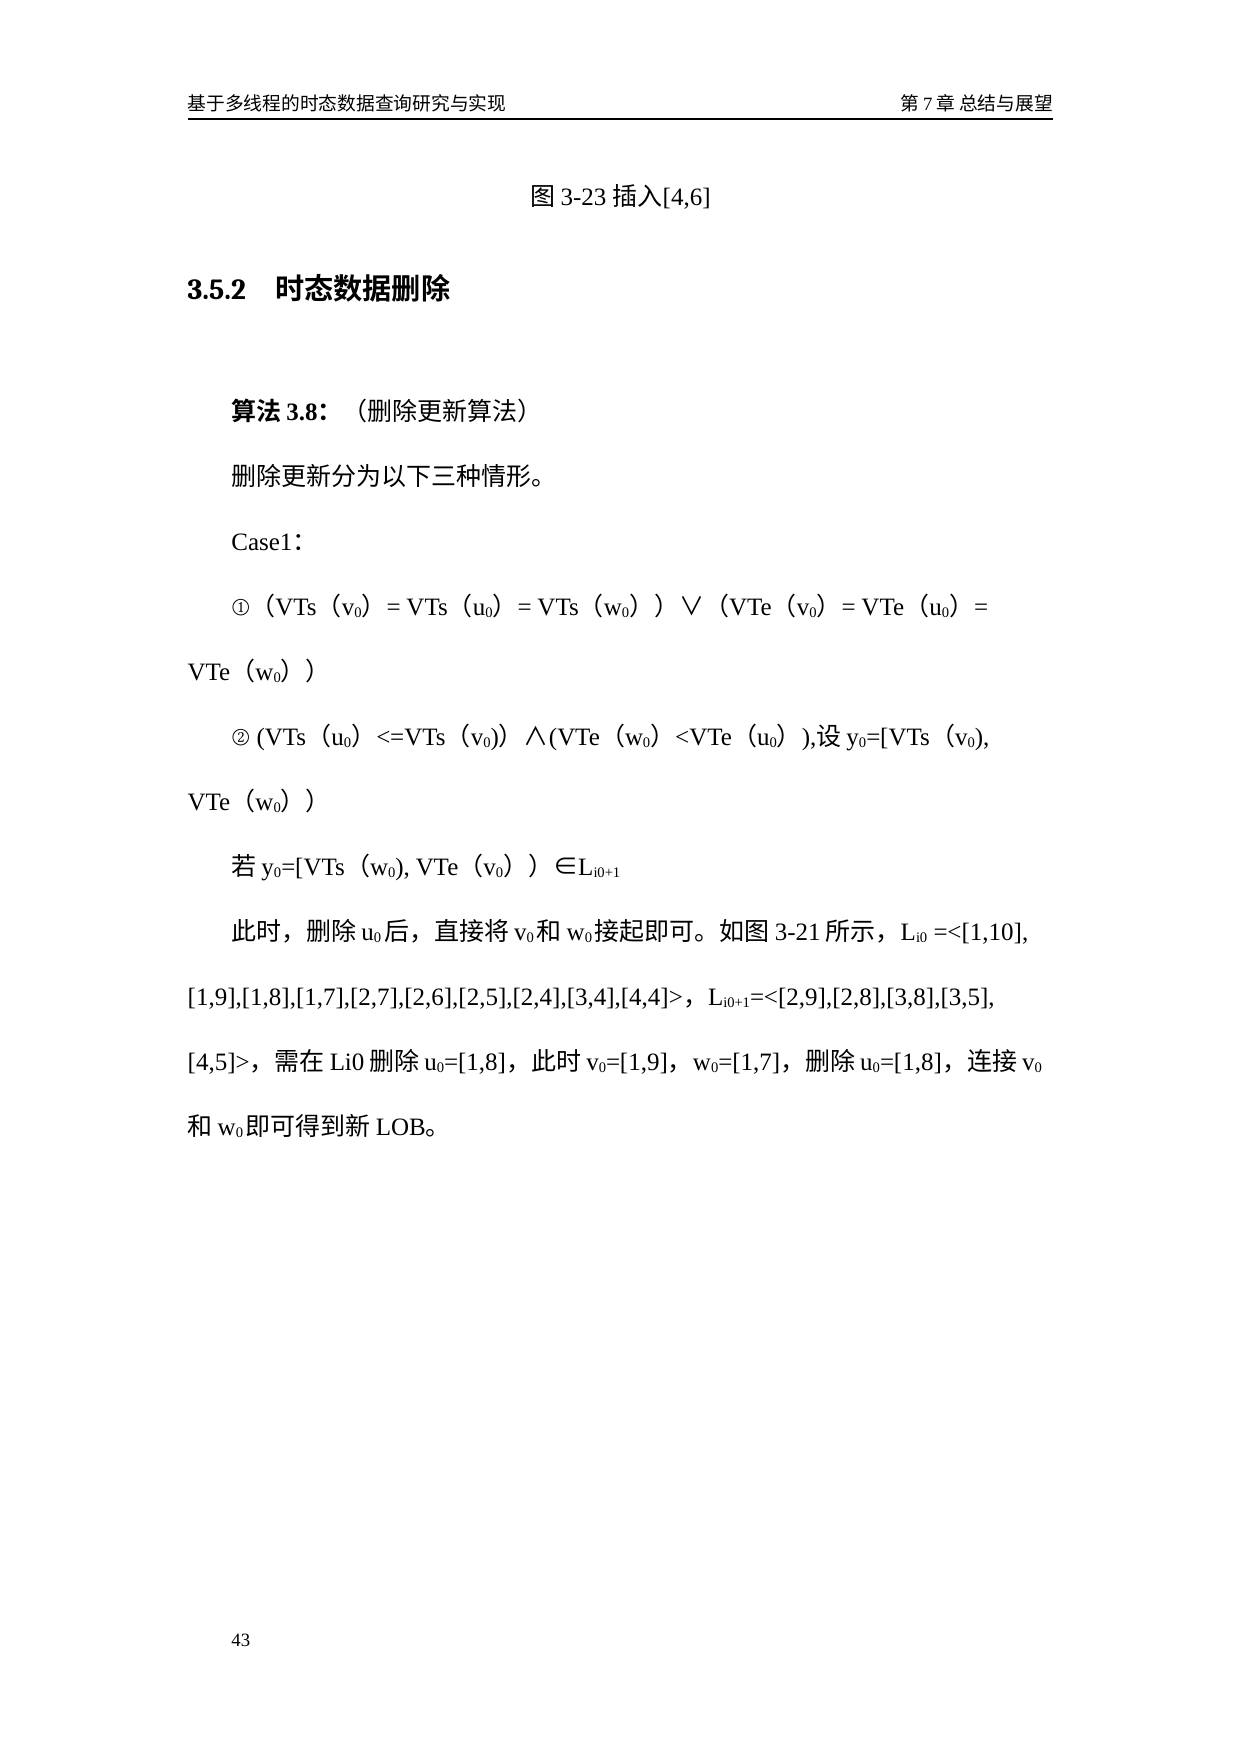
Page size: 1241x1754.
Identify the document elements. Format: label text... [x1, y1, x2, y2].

subtitle 时态数据删除 [187, 254, 1053, 319]
text Case1： [187, 507, 1053, 572]
text 算法3.8：（删除更新算法） [187, 377, 1053, 442]
text ①（VTs（v0）= VTs（u0）= VTs（w0））∨（VTe（v0）= VTe（u0）= VTe（w0）） [187, 572, 1053, 702]
text 若y0=[VTs（w0), VTe（v0））∈Li0+1 [187, 832, 1053, 897]
text ② (VTs（u0）<=VTs（v0)）∧(VTe（w0）<VTe（u0）),设y0=[VTs（v0), VTe（w0）） [187, 702, 1053, 832]
text 删除更新分为以下三种情形。 [187, 442, 1053, 507]
text 此时，删除u0后，直接将v0和w0接起即可。如图3-21所示，Li0 =<[1,10],[1,9],[1,8],[1,7],[2,7],[2,6],[2,5],[2,4],[3,4],[4,4]>，Li0+1=<[2,9],[2,8],[3,8],[3,5],[4,5]>，需在Li0删除u0=[1,8]，此时v0=[1,9]，w0=[1,7]，删除u0=[1,8]，连接v0和w0即可得到新LOB。 [187, 897, 1053, 1157]
